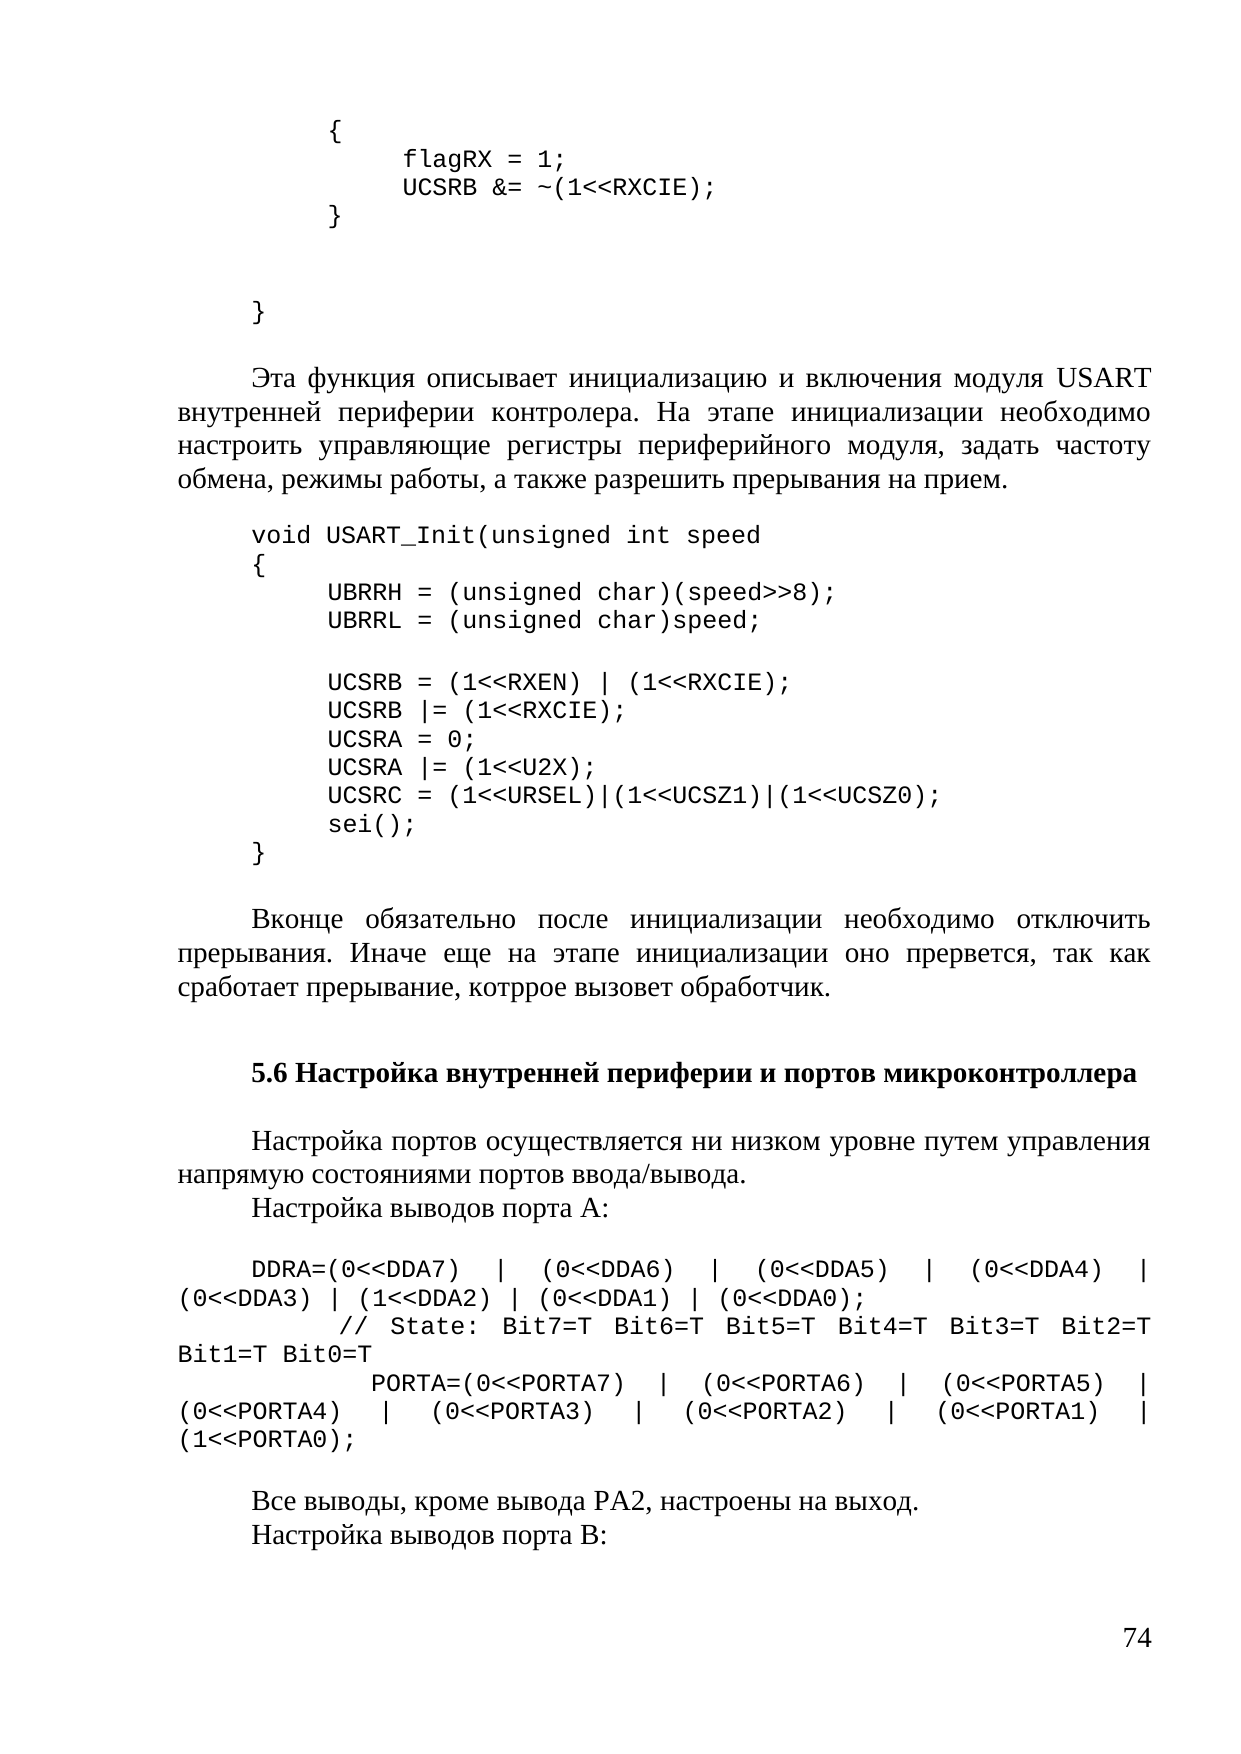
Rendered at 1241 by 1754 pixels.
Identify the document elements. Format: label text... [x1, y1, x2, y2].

text UCSRA |= (1<<U2X); [177, 755, 1152, 783]
text { [177, 551, 1152, 579]
text void USART_Init(unsigned int speed [177, 523, 1152, 551]
text { [177, 118, 1152, 146]
text Вконце обязательно после инициализации необходимо отключить прерывания. Иначе еще на этапе инициализации оно прервется, так как сработает прерывание, котррое вызовет обработчик. [177, 902, 1152, 1002]
text sei(); [177, 811, 1152, 840]
text UBRRH = (unsigned char)(speed>>8); [177, 579, 1152, 608]
text DDRA=(0<<DDA7) | (0<<DDA6) | (0<<DDA5) | (0<<DDA4) | (0<<DDA3) | (1<<DDA2) | (0<<DDA1) | (0<<DDA0); [177, 1257, 1152, 1313]
text Настройка выводов порта A: [177, 1190, 1152, 1223]
text } [177, 203, 1152, 231]
text } [177, 840, 1152, 868]
subtitle 5.6 Настройка внутренней периферии и портов микроконтроллера [177, 1056, 1152, 1089]
text UCSRB &= ~(1<<RXCIE); [177, 175, 1152, 203]
text PORTA=(0<<PORTA7) | (0<<PORTA6) | (0<<PORTA5) | (0<<PORTA4) | (0<<PORTA3) | (0<<PORTA2) | (0<<PORTA1) | (1<<PORTA0); [177, 1370, 1152, 1455]
text UCSRC = (1<<URSEL)|(1<<UCSZ1)|(1<<UCSZ0); [177, 783, 1152, 811]
text Эта функция описывает инициализацию и включения модуля USART внутренней периферии контролера. На этапе инициализации необходимо настроить управляющие регистры периферийного модуля, задать частоту обмена, режимы работы, а также разрешить прерывания на прием. [177, 360, 1152, 494]
text UCSRB = (1<<RXEN) | (1<<RXCIE); [177, 670, 1152, 698]
text UBRRL = (unsigned char)speed; [177, 608, 1152, 636]
text UCSRA = 0; [177, 726, 1152, 755]
text // State: Bit7=T Bit6=T Bit5=T Bit4=T Bit3=T Bit2=T Bit1=T Bit0=T [177, 1313, 1152, 1370]
text flagRX = 1; [177, 146, 1152, 175]
text UCSRB |= (1<<RXCIE); [177, 698, 1152, 726]
text Настройка портов осуществляется ни низком уровне путем управления напрямую состояниями портов ввода/вывода. [177, 1123, 1152, 1190]
text Все выводы, кроме вывода PA2, настроены на выход. [177, 1483, 1152, 1517]
text } [177, 298, 1152, 327]
text Настройка выводов порта B: [177, 1517, 1152, 1551]
